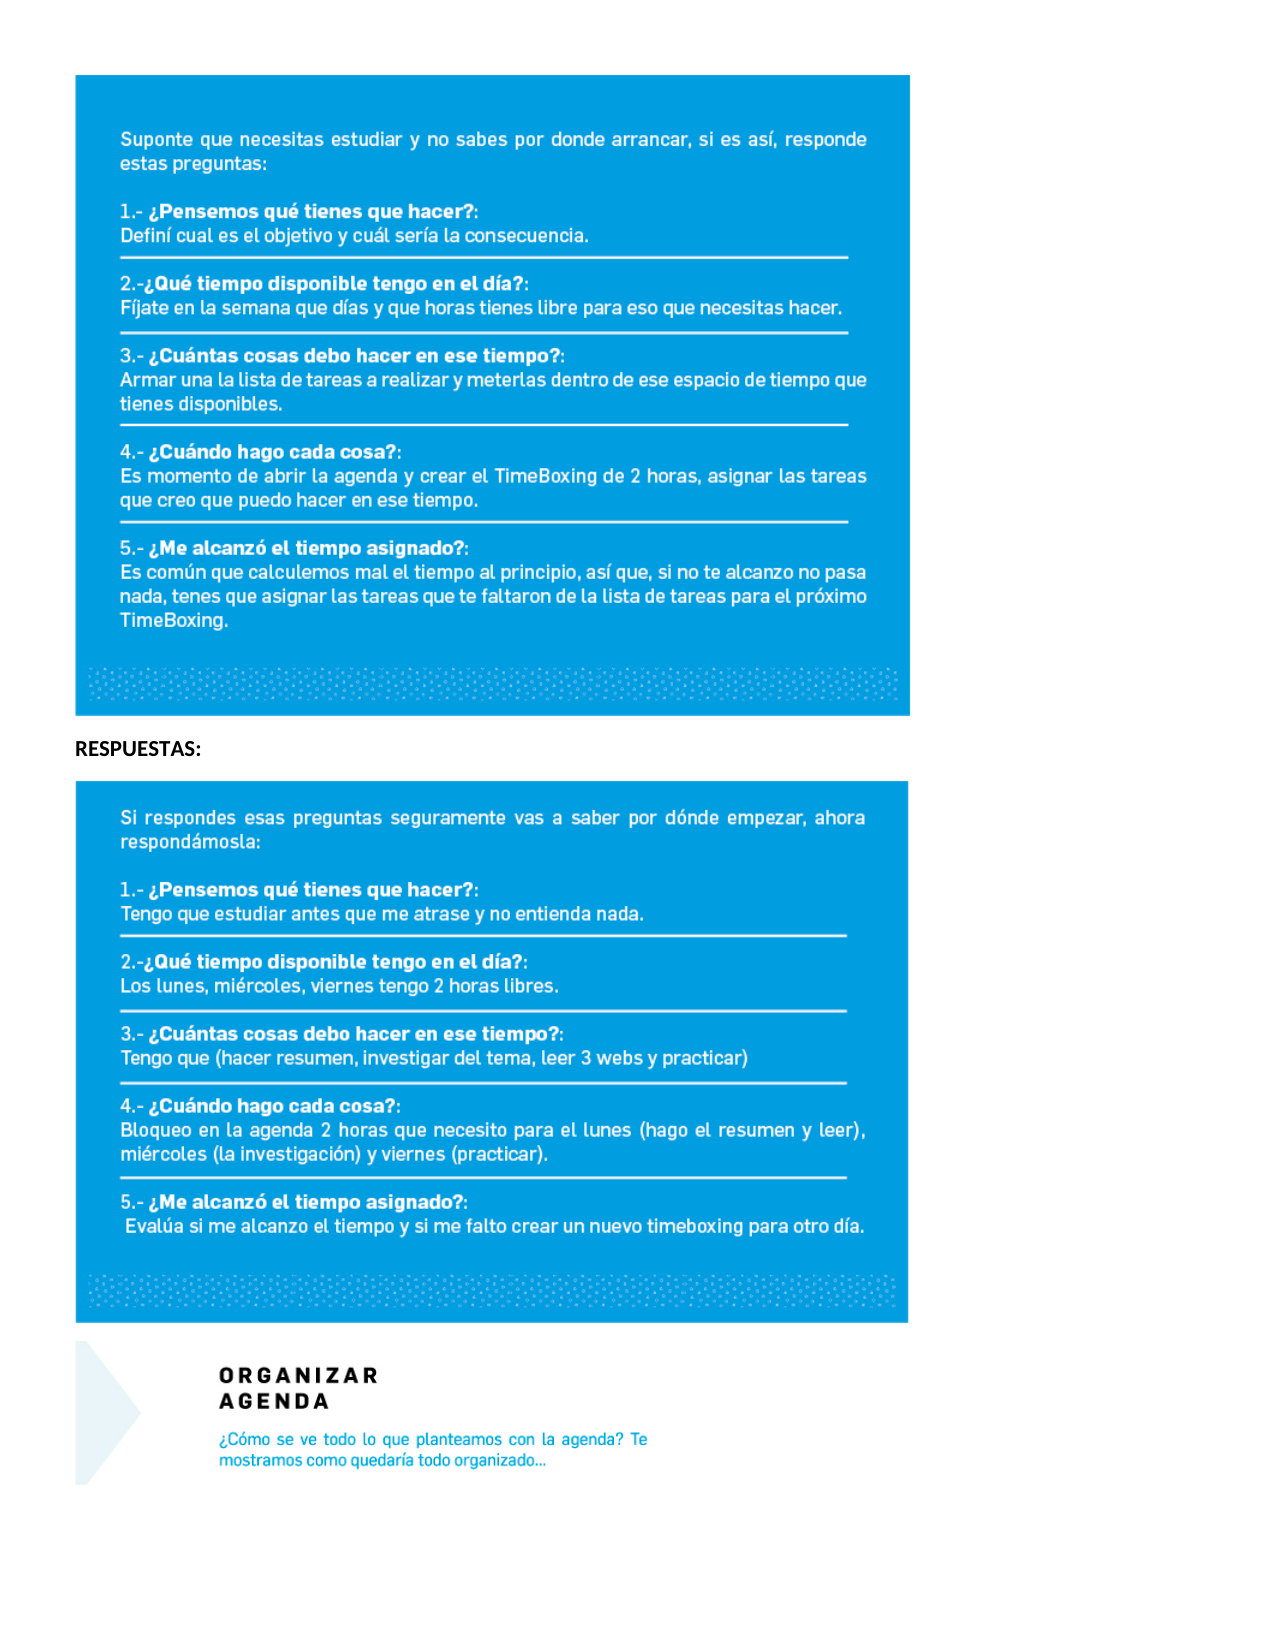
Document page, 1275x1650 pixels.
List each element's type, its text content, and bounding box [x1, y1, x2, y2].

picture [263, 136, 280, 146]
picture [421, 886, 429, 896]
picture [186, 982, 193, 992]
picture [389, 472, 396, 482]
picture [582, 910, 590, 920]
picture [362, 1126, 376, 1136]
picture [435, 593, 454, 602]
picture [716, 373, 728, 386]
picture [167, 136, 174, 145]
picture [247, 1150, 254, 1160]
picture [409, 204, 453, 218]
picture [516, 136, 524, 149]
picture [185, 160, 191, 170]
picture [242, 160, 261, 170]
picture [571, 907, 579, 920]
picture [435, 979, 442, 992]
picture [835, 1219, 843, 1232]
picture [256, 1194, 266, 1208]
picture [156, 955, 167, 968]
picture [384, 565, 388, 578]
picture [220, 1147, 234, 1160]
picture [198, 232, 205, 242]
picture [724, 1222, 731, 1232]
picture [473, 1222, 482, 1232]
picture [146, 814, 152, 824]
picture [260, 373, 265, 386]
picture [490, 1220, 496, 1232]
picture [588, 593, 596, 602]
picture [815, 588, 833, 602]
picture [477, 1150, 485, 1160]
picture [321, 1198, 336, 1208]
picture [411, 593, 418, 602]
picture [624, 136, 638, 145]
picture [648, 469, 676, 482]
picture [548, 1054, 575, 1064]
picture [154, 814, 162, 824]
picture [603, 814, 619, 824]
picture [155, 617, 162, 626]
picture [502, 910, 509, 920]
picture [432, 886, 452, 896]
picture [561, 304, 567, 314]
picture [251, 493, 291, 506]
picture [290, 1102, 298, 1112]
picture [409, 883, 418, 896]
picture [455, 304, 464, 314]
picture [354, 232, 361, 242]
picture [422, 1054, 429, 1068]
picture [708, 472, 727, 482]
picture [538, 376, 545, 386]
picture [623, 1222, 641, 1232]
picture [152, 301, 168, 314]
picture [375, 448, 384, 458]
picture [635, 1054, 642, 1064]
picture [695, 376, 713, 389]
picture [427, 569, 435, 578]
picture [210, 349, 226, 362]
picture [422, 376, 440, 386]
picture [609, 910, 616, 920]
picture [250, 569, 267, 578]
picture [452, 910, 469, 920]
picture [332, 376, 341, 386]
picture [453, 1195, 463, 1208]
picture [756, 376, 765, 386]
picture [186, 1026, 195, 1040]
picture [276, 469, 292, 482]
picture [649, 1054, 657, 1069]
picture [325, 448, 334, 458]
picture [196, 814, 204, 824]
picture [150, 352, 158, 366]
picture [396, 544, 405, 558]
picture [220, 208, 235, 218]
picture [314, 376, 322, 386]
picture [238, 593, 245, 602]
picture [149, 160, 156, 170]
picture [770, 373, 779, 386]
picture [121, 496, 130, 510]
picture [660, 1222, 685, 1232]
picture [441, 814, 449, 824]
picture [647, 1219, 657, 1232]
picture [409, 982, 428, 996]
picture [468, 376, 494, 386]
picture [429, 352, 437, 362]
picture [262, 448, 271, 462]
picture [325, 1102, 333, 1112]
picture [498, 232, 536, 242]
picture [765, 569, 781, 578]
picture [226, 160, 233, 169]
picture [160, 838, 168, 848]
picture [550, 910, 558, 920]
picture [365, 232, 372, 242]
picture [358, 349, 366, 362]
picture [191, 1219, 201, 1232]
picture [756, 814, 763, 827]
picture [443, 1054, 449, 1064]
picture [393, 208, 402, 218]
picture [316, 1054, 352, 1064]
picture [454, 376, 462, 391]
picture [316, 136, 323, 146]
picture [659, 565, 670, 578]
picture [241, 280, 262, 293]
picture [526, 1030, 547, 1044]
picture [276, 569, 283, 578]
picture [776, 304, 783, 314]
picture [143, 982, 150, 992]
picture [407, 1195, 452, 1209]
picture [455, 1051, 481, 1064]
picture [160, 1195, 174, 1208]
picture [598, 910, 605, 920]
picture [826, 569, 844, 582]
picture [313, 814, 331, 827]
picture [370, 593, 378, 602]
picture [446, 1123, 488, 1136]
picture [628, 304, 657, 314]
picture [240, 496, 247, 510]
picture [445, 229, 459, 242]
picture [133, 400, 151, 410]
picture [534, 982, 552, 992]
picture [550, 349, 560, 362]
picture [197, 886, 258, 896]
picture [554, 814, 561, 824]
picture [651, 136, 658, 145]
picture [250, 208, 258, 218]
picture [175, 444, 231, 459]
picture [154, 593, 161, 602]
picture [489, 589, 503, 602]
picture [405, 280, 414, 293]
picture [797, 593, 805, 606]
picture [536, 814, 543, 824]
picture [585, 132, 593, 146]
picture [378, 469, 386, 482]
picture [564, 1223, 572, 1232]
picture [800, 569, 808, 578]
picture [143, 589, 151, 602]
picture [784, 569, 793, 578]
picture [369, 1054, 378, 1064]
picture [412, 814, 420, 827]
picture [335, 1219, 340, 1232]
picture [247, 838, 254, 848]
picture [624, 1051, 632, 1064]
picture [150, 1199, 158, 1212]
picture [156, 136, 163, 146]
picture [592, 376, 598, 386]
picture [760, 136, 767, 146]
picture [346, 472, 375, 486]
picture [460, 472, 465, 482]
picture [482, 589, 487, 602]
picture [121, 349, 130, 362]
picture [313, 469, 317, 482]
picture [304, 883, 310, 896]
picture [132, 1054, 171, 1068]
picture [290, 445, 322, 459]
picture [426, 1150, 434, 1160]
picture [347, 1222, 372, 1232]
picture [757, 301, 763, 314]
picture [368, 208, 378, 221]
picture [812, 304, 838, 314]
picture [679, 1126, 687, 1136]
picture [604, 469, 613, 482]
picture [466, 1219, 472, 1232]
picture [271, 304, 289, 314]
picture [150, 1102, 158, 1116]
picture [319, 496, 337, 506]
picture [162, 1147, 186, 1160]
picture [495, 469, 508, 482]
picture [214, 1146, 218, 1162]
picture [346, 910, 354, 923]
picture [754, 593, 760, 602]
picture [513, 955, 521, 968]
picture [202, 496, 210, 510]
picture [238, 208, 247, 218]
picture [445, 280, 454, 290]
picture [202, 136, 209, 149]
picture [767, 814, 783, 824]
picture [303, 907, 319, 920]
picture [210, 1099, 219, 1112]
picture [582, 589, 586, 602]
picture [140, 838, 147, 848]
picture [552, 569, 560, 582]
picture [454, 496, 461, 510]
picture [484, 349, 506, 362]
picture [145, 136, 152, 149]
picture [413, 494, 423, 506]
picture [797, 472, 805, 482]
picture [599, 376, 608, 386]
picture [491, 1124, 496, 1136]
picture [805, 136, 812, 146]
picture [177, 232, 195, 242]
picture [319, 472, 327, 482]
picture [193, 541, 254, 554]
picture [298, 493, 316, 506]
picture [244, 1030, 287, 1040]
picture [121, 397, 130, 410]
picture [172, 1126, 191, 1136]
picture [186, 886, 194, 896]
picture [164, 1222, 171, 1232]
picture [121, 1099, 130, 1112]
picture [429, 232, 437, 242]
picture [339, 955, 348, 968]
picture [127, 1219, 135, 1232]
picture [239, 445, 247, 458]
picture [433, 280, 442, 290]
picture [208, 208, 217, 218]
picture [630, 593, 639, 602]
picture [198, 955, 219, 968]
picture [841, 593, 866, 602]
picture [480, 301, 486, 314]
picture [245, 352, 253, 362]
picture [739, 814, 753, 824]
picture [455, 569, 462, 582]
picture [505, 589, 510, 602]
picture [779, 1222, 787, 1232]
picture [727, 1126, 735, 1136]
picture [122, 1150, 130, 1160]
picture [401, 376, 408, 386]
picture [562, 1126, 569, 1136]
picture [561, 229, 572, 242]
picture [121, 593, 140, 602]
picture [193, 376, 211, 386]
picture [305, 814, 311, 824]
picture [321, 910, 328, 920]
picture [223, 1051, 231, 1064]
picture [743, 1052, 747, 1068]
picture [241, 136, 249, 145]
picture [331, 1146, 354, 1160]
picture [246, 814, 273, 824]
picture [229, 352, 238, 362]
picture [734, 472, 742, 486]
picture [416, 1222, 427, 1232]
picture [506, 1054, 530, 1064]
picture [121, 132, 131, 146]
picture [210, 1027, 237, 1040]
picture [171, 838, 179, 848]
picture [544, 1126, 553, 1136]
picture [357, 1027, 388, 1040]
picture [776, 589, 790, 602]
picture [677, 472, 686, 482]
picture [588, 472, 596, 486]
picture [772, 1223, 777, 1232]
picture [531, 593, 550, 602]
picture [467, 304, 474, 314]
picture [357, 910, 364, 920]
picture [161, 204, 182, 218]
picture [289, 1222, 297, 1232]
picture [666, 811, 675, 824]
picture [582, 1051, 591, 1064]
picture [612, 136, 621, 146]
picture [227, 593, 234, 606]
picture [437, 1150, 445, 1160]
picture [259, 400, 267, 410]
picture [214, 469, 220, 482]
picture [268, 352, 298, 362]
picture [287, 569, 294, 578]
picture [563, 376, 570, 386]
picture [650, 376, 668, 386]
picture [282, 982, 300, 992]
picture [295, 1147, 316, 1164]
picture [710, 814, 718, 824]
picture [133, 496, 140, 506]
picture [370, 132, 378, 146]
picture [473, 469, 487, 482]
picture [480, 565, 495, 578]
picture [364, 448, 372, 458]
picture [502, 569, 510, 582]
picture [523, 593, 529, 602]
picture [447, 569, 452, 578]
picture [151, 1126, 158, 1140]
picture [352, 133, 357, 146]
picture [145, 958, 153, 972]
picture [143, 1146, 159, 1160]
picture [421, 472, 437, 482]
picture [368, 886, 378, 900]
picture [132, 910, 171, 924]
picture [704, 565, 710, 578]
picture [593, 811, 600, 824]
picture [432, 958, 441, 968]
picture [848, 376, 866, 386]
picture [326, 982, 334, 992]
picture [239, 469, 246, 482]
picture [196, 400, 235, 413]
picture [577, 472, 585, 482]
picture [836, 376, 844, 390]
picture [383, 376, 399, 386]
picture [380, 1051, 418, 1064]
picture [815, 136, 844, 149]
picture [552, 472, 569, 482]
picture [177, 1198, 186, 1208]
picture [373, 955, 390, 968]
picture [826, 1126, 844, 1136]
picture [389, 304, 397, 317]
picture [794, 1220, 818, 1232]
picture [245, 232, 252, 242]
picture [749, 136, 757, 146]
picture [296, 1195, 318, 1208]
picture [340, 496, 345, 506]
picture [345, 814, 354, 824]
picture [279, 1222, 287, 1232]
picture [160, 1027, 171, 1040]
picture [122, 300, 131, 314]
picture [761, 593, 769, 602]
picture [362, 589, 368, 602]
picture [399, 496, 407, 506]
picture [202, 593, 220, 602]
picture [174, 886, 182, 896]
picture [630, 814, 648, 827]
picture [386, 1099, 394, 1112]
picture [248, 593, 256, 602]
picture [416, 1150, 423, 1160]
picture [349, 593, 357, 602]
picture [444, 1030, 476, 1040]
picture [178, 1054, 209, 1068]
picture [527, 352, 548, 366]
picture [452, 814, 488, 824]
picture [497, 814, 505, 824]
picture [396, 232, 403, 242]
picture [122, 1123, 138, 1136]
picture [460, 955, 477, 968]
picture [513, 1222, 520, 1232]
picture [251, 376, 258, 386]
picture [435, 1126, 443, 1136]
picture [175, 1222, 182, 1232]
picture [445, 352, 477, 362]
picture [263, 593, 270, 602]
picture [160, 1099, 171, 1112]
picture [511, 472, 537, 482]
picture [288, 593, 307, 606]
picture [537, 1126, 542, 1136]
picture [383, 910, 397, 920]
picture [485, 1219, 489, 1232]
picture [182, 835, 189, 848]
picture [121, 1051, 131, 1064]
picture [746, 373, 753, 386]
picture [632, 469, 639, 478]
picture [646, 589, 653, 602]
picture [484, 276, 494, 290]
picture [483, 1027, 505, 1040]
picture [743, 569, 761, 578]
picture [368, 910, 375, 920]
picture [198, 1030, 207, 1040]
picture [380, 1126, 387, 1136]
picture [854, 1122, 858, 1140]
picture [591, 1222, 599, 1232]
picture [302, 569, 348, 578]
picture [121, 907, 131, 920]
picture [349, 304, 357, 314]
picture [401, 304, 408, 314]
text RESPUESTAS: [75, 734, 1200, 762]
picture [142, 304, 150, 314]
picture [121, 373, 140, 386]
picture [373, 276, 379, 290]
picture [138, 617, 151, 626]
picture [240, 373, 247, 386]
picture [140, 1126, 148, 1136]
picture [305, 204, 361, 218]
picture [847, 132, 866, 146]
picture [198, 1102, 207, 1112]
picture [614, 373, 633, 386]
picture [242, 397, 257, 410]
picture [170, 275, 191, 290]
picture [228, 814, 235, 824]
picture [641, 1122, 645, 1140]
picture [678, 569, 698, 578]
picture [411, 136, 419, 150]
picture [145, 280, 153, 293]
picture [211, 1126, 218, 1136]
picture [575, 232, 582, 242]
picture [495, 373, 501, 386]
picture [479, 982, 488, 992]
picture [537, 569, 544, 578]
picture [278, 1054, 284, 1064]
picture [550, 232, 557, 242]
picture [186, 304, 193, 314]
picture [235, 907, 251, 920]
picture [310, 228, 331, 242]
picture [122, 565, 140, 578]
picture [628, 569, 647, 578]
picture [230, 232, 238, 242]
picture [145, 228, 149, 241]
picture [341, 448, 361, 458]
picture [150, 838, 157, 851]
picture [250, 472, 257, 482]
picture [675, 376, 692, 386]
picture [121, 883, 129, 896]
picture [186, 814, 193, 824]
picture [429, 136, 448, 146]
picture [698, 1222, 715, 1232]
picture [596, 136, 604, 146]
picture [425, 907, 438, 920]
picture [434, 814, 440, 824]
picture [491, 910, 499, 920]
picture [758, 1126, 793, 1136]
picture [497, 275, 510, 290]
picture [129, 838, 137, 848]
picture [561, 910, 568, 920]
picture [133, 299, 139, 319]
picture [149, 472, 163, 482]
picture [712, 569, 719, 578]
picture [274, 593, 285, 602]
picture [525, 814, 533, 824]
picture [394, 569, 402, 578]
picture [483, 955, 493, 969]
picture [675, 1054, 680, 1064]
picture [223, 958, 261, 972]
picture [382, 280, 390, 290]
picture [214, 617, 222, 630]
picture [670, 590, 686, 602]
picture [393, 280, 402, 290]
picture [786, 814, 803, 824]
picture [121, 541, 130, 554]
picture [256, 352, 265, 362]
picture [332, 910, 339, 920]
picture [682, 1054, 690, 1064]
picture [282, 373, 289, 386]
picture [300, 472, 305, 482]
picture [161, 541, 174, 554]
picture [527, 376, 534, 386]
picture [274, 448, 283, 458]
picture [549, 1027, 558, 1040]
picture [254, 907, 261, 920]
picture [531, 1150, 536, 1160]
picture [223, 569, 243, 578]
picture [122, 469, 140, 482]
picture [356, 569, 381, 578]
picture [515, 814, 524, 824]
picture [161, 445, 172, 458]
picture [375, 304, 383, 319]
picture [780, 469, 784, 482]
picture [552, 1223, 558, 1232]
picture [489, 811, 495, 824]
picture [198, 352, 208, 362]
picture [499, 136, 507, 146]
picture [459, 1150, 466, 1164]
picture [218, 814, 225, 824]
picture [732, 593, 751, 606]
picture [847, 1126, 852, 1136]
picture [497, 1222, 506, 1232]
picture [478, 132, 485, 146]
picture [397, 1150, 413, 1160]
picture [664, 1054, 672, 1068]
picture [686, 304, 694, 314]
picture [405, 472, 413, 484]
picture [491, 982, 499, 992]
picture [186, 208, 205, 218]
picture [406, 232, 414, 242]
picture [552, 373, 560, 386]
picture [612, 304, 621, 314]
picture [158, 496, 175, 506]
picture [250, 1126, 280, 1140]
picture [285, 1054, 313, 1064]
picture [689, 814, 696, 824]
picture [487, 1051, 493, 1064]
picture [598, 569, 605, 578]
picture [307, 373, 312, 386]
picture [700, 136, 707, 146]
picture [414, 566, 424, 578]
picture [175, 1102, 183, 1112]
picture [295, 814, 302, 827]
picture [234, 1126, 241, 1136]
picture [617, 569, 625, 582]
picture [509, 352, 524, 362]
picture [310, 280, 319, 290]
picture [332, 136, 349, 146]
picture [848, 569, 865, 578]
picture [374, 814, 381, 824]
picture [220, 232, 227, 242]
picture [170, 953, 191, 968]
picture [242, 1222, 249, 1232]
picture [603, 1222, 621, 1232]
picture [381, 886, 402, 896]
picture [399, 593, 407, 602]
picture [718, 593, 725, 602]
picture [455, 886, 462, 896]
picture [165, 613, 175, 626]
picture [489, 301, 522, 314]
picture [786, 136, 802, 146]
picture [734, 1222, 742, 1236]
picture [292, 232, 300, 242]
picture [639, 136, 647, 146]
picture [305, 349, 349, 362]
picture [408, 541, 453, 555]
picture [552, 132, 582, 146]
picture [122, 955, 129, 968]
picture [176, 133, 182, 146]
picture [489, 136, 496, 146]
picture [162, 1126, 169, 1136]
picture [460, 589, 476, 602]
picture [266, 376, 275, 386]
picture [313, 883, 361, 896]
picture [696, 593, 715, 602]
picture [538, 1148, 542, 1164]
picture [669, 1126, 676, 1140]
picture [280, 910, 286, 920]
picture [75, 1341, 1092, 1485]
picture [395, 1198, 404, 1212]
picture [567, 569, 575, 578]
picture [273, 1195, 289, 1208]
picture [177, 544, 186, 554]
picture [395, 1126, 404, 1140]
picture [701, 300, 754, 314]
picture [619, 907, 638, 920]
picture [573, 814, 590, 824]
picture [337, 982, 342, 992]
picture [207, 811, 215, 824]
picture [456, 204, 473, 218]
picture [720, 1126, 726, 1136]
picture [440, 910, 448, 920]
picture [391, 1030, 400, 1040]
picture [270, 400, 277, 410]
picture [820, 1222, 828, 1232]
picture [765, 304, 772, 314]
picture [320, 1150, 327, 1160]
picture [143, 496, 151, 506]
picture [416, 1030, 425, 1040]
picture [424, 593, 432, 606]
picture [688, 1219, 695, 1232]
picture [597, 1054, 611, 1064]
picture [178, 617, 195, 626]
picture [392, 814, 409, 824]
picture [613, 1054, 621, 1064]
picture [121, 157, 146, 170]
picture [150, 886, 158, 900]
picture [340, 1123, 348, 1136]
picture [191, 593, 199, 602]
picture [184, 136, 192, 146]
picture [281, 955, 336, 972]
picture [367, 376, 376, 386]
picture [435, 1222, 444, 1232]
picture [134, 136, 142, 146]
picture [538, 136, 544, 145]
picture [160, 883, 171, 896]
picture [338, 593, 346, 602]
picture [178, 569, 183, 578]
picture [224, 496, 232, 506]
picture [282, 276, 295, 290]
picture [122, 204, 129, 218]
picture [265, 208, 274, 221]
picture [159, 160, 167, 170]
picture [75, 75, 911, 716]
picture [150, 545, 158, 558]
picture [382, 593, 396, 602]
picture [268, 955, 278, 968]
picture [122, 228, 143, 242]
picture [830, 472, 846, 482]
picture [193, 835, 200, 848]
picture [466, 569, 473, 578]
picture [256, 1151, 264, 1160]
picture [292, 910, 300, 920]
picture [411, 304, 419, 314]
picture [838, 814, 854, 824]
picture [557, 589, 564, 602]
picture [433, 1054, 440, 1064]
picture [748, 1126, 755, 1136]
picture [289, 1030, 297, 1040]
picture [75, 781, 909, 1323]
picture [495, 1054, 502, 1064]
picture [689, 593, 695, 602]
picture [417, 230, 426, 242]
picture [848, 472, 855, 482]
picture [297, 132, 312, 146]
picture [746, 472, 772, 482]
picture [265, 886, 273, 900]
picture [418, 1126, 425, 1136]
picture [678, 809, 686, 824]
picture [444, 958, 453, 968]
picture [176, 496, 195, 506]
picture [525, 304, 532, 314]
picture [514, 373, 525, 386]
picture [353, 496, 371, 506]
picture [150, 1030, 158, 1044]
picture [334, 814, 342, 824]
picture [332, 589, 336, 602]
picture [351, 1126, 358, 1136]
picture [155, 400, 162, 410]
picture [265, 472, 273, 482]
picture [212, 569, 220, 582]
picture [393, 958, 425, 972]
picture [387, 445, 395, 458]
picture [223, 1198, 231, 1208]
picture [464, 883, 472, 896]
picture [508, 1030, 523, 1040]
picture [851, 1222, 858, 1232]
picture [193, 1195, 220, 1208]
picture [138, 1223, 146, 1232]
picture [226, 910, 234, 920]
picture [461, 276, 478, 290]
picture [488, 1147, 503, 1160]
picture [750, 1222, 768, 1236]
picture [574, 376, 581, 386]
picture [196, 982, 204, 992]
picture [293, 376, 301, 386]
picture [301, 1102, 310, 1112]
picture [170, 376, 176, 386]
picture [302, 229, 307, 242]
picture [186, 1098, 195, 1112]
picture [304, 1027, 349, 1040]
picture [443, 376, 449, 386]
picture [515, 1126, 533, 1140]
picture [340, 544, 360, 558]
picture [173, 589, 188, 602]
picture [199, 1150, 206, 1160]
picture [147, 1219, 162, 1232]
picture [166, 472, 213, 482]
picture [662, 136, 679, 146]
picture [233, 304, 240, 314]
picture [380, 979, 406, 992]
picture [298, 280, 307, 293]
picture [178, 910, 209, 923]
picture [423, 814, 430, 824]
picture [651, 814, 657, 824]
picture [369, 352, 410, 362]
picture [803, 1126, 811, 1141]
picture [270, 910, 277, 920]
picture [204, 838, 217, 848]
picture [452, 1222, 460, 1232]
picture [615, 590, 629, 602]
picture [283, 1123, 312, 1136]
picture [454, 541, 464, 554]
picture [569, 304, 576, 314]
picture [169, 569, 177, 578]
picture [296, 304, 305, 317]
picture [244, 1054, 270, 1064]
picture [320, 593, 326, 602]
picture [150, 448, 158, 462]
picture [175, 982, 182, 992]
picture [340, 276, 348, 290]
picture [527, 982, 533, 992]
picture [503, 376, 510, 386]
picture [224, 376, 233, 386]
picture [308, 304, 327, 314]
picture [216, 910, 223, 920]
picture [122, 838, 128, 848]
picture [785, 472, 794, 482]
picture [575, 1222, 584, 1232]
picture [664, 304, 683, 317]
picture [354, 376, 361, 386]
picture [235, 1198, 254, 1208]
picture [186, 569, 193, 578]
picture [325, 376, 331, 386]
picture [315, 1222, 322, 1232]
picture [585, 304, 611, 317]
picture [270, 565, 274, 578]
picture [513, 593, 520, 602]
picture [161, 347, 195, 362]
picture [121, 445, 130, 458]
picture [382, 132, 402, 146]
picture [231, 838, 238, 848]
picture [811, 376, 829, 389]
picture [120, 613, 134, 626]
picture [360, 136, 367, 146]
picture [513, 569, 518, 578]
picture [259, 1222, 276, 1232]
picture [457, 136, 474, 146]
picture [164, 982, 171, 992]
picture [790, 301, 808, 314]
picture [265, 228, 285, 242]
picture [731, 376, 739, 386]
picture [313, 1099, 321, 1112]
picture [216, 982, 229, 992]
picture [516, 979, 524, 992]
picture [283, 132, 294, 146]
picture [235, 157, 241, 170]
picture [122, 810, 131, 824]
picture [591, 1126, 630, 1136]
picture [736, 1054, 741, 1064]
picture [200, 1126, 207, 1136]
picture [212, 136, 232, 146]
picture [682, 136, 688, 145]
picture [808, 593, 814, 602]
picture [476, 910, 484, 925]
picture [277, 203, 298, 218]
picture [415, 910, 423, 920]
picture [166, 400, 173, 410]
picture [121, 276, 130, 290]
picture [426, 496, 450, 506]
picture [220, 838, 228, 848]
picture [277, 886, 286, 896]
picture [197, 569, 205, 578]
picture [827, 810, 835, 824]
picture [568, 593, 575, 602]
picture [527, 136, 534, 146]
picture [174, 1030, 183, 1040]
picture [248, 982, 273, 992]
picture [345, 982, 352, 992]
picture [343, 376, 351, 386]
picture [550, 300, 558, 314]
picture [640, 376, 647, 386]
picture [417, 352, 426, 362]
picture [182, 376, 190, 386]
picture [811, 569, 819, 578]
picture [438, 569, 446, 578]
picture [180, 397, 187, 410]
picture [400, 1223, 409, 1237]
picture [322, 1123, 330, 1136]
picture [122, 979, 140, 992]
picture [238, 1099, 283, 1116]
picture [727, 565, 741, 578]
picture [222, 1102, 231, 1112]
picture [526, 569, 533, 578]
picture [131, 1150, 136, 1160]
picture [222, 472, 231, 482]
picture [584, 373, 589, 386]
picture [426, 301, 454, 314]
picture [351, 955, 366, 968]
picture [356, 1148, 360, 1164]
picture [322, 280, 330, 290]
picture [257, 540, 265, 554]
picture [417, 280, 426, 290]
picture [715, 1054, 732, 1064]
picture [335, 472, 343, 482]
picture [165, 814, 182, 827]
picture [506, 1147, 527, 1160]
picture [738, 1126, 745, 1136]
picture [150, 208, 158, 221]
picture [496, 953, 511, 968]
picture [174, 160, 182, 173]
picture [210, 1222, 235, 1232]
picture [122, 1027, 130, 1040]
picture [299, 1222, 307, 1232]
picture [540, 469, 549, 482]
picture [498, 1126, 506, 1136]
picture [693, 1051, 712, 1064]
picture [175, 304, 182, 314]
picture [223, 280, 238, 290]
picture [407, 1127, 415, 1136]
picture [147, 569, 166, 578]
picture [158, 979, 162, 992]
picture [539, 232, 546, 242]
picture [340, 1102, 384, 1112]
picture [375, 1222, 393, 1236]
picture [439, 472, 456, 482]
picture [272, 541, 289, 554]
picture [122, 1195, 130, 1208]
picture [368, 1150, 376, 1165]
picture [193, 160, 211, 173]
picture [156, 276, 167, 290]
picture [465, 496, 472, 506]
picture [267, 1150, 275, 1160]
picture [382, 208, 390, 218]
picture [252, 136, 259, 146]
picture [400, 910, 408, 920]
picture [378, 496, 396, 506]
picture [188, 1150, 195, 1160]
picture [269, 276, 279, 290]
picture [356, 982, 373, 992]
picture [339, 232, 347, 246]
picture [310, 544, 336, 554]
picture [339, 1198, 360, 1212]
picture [647, 1123, 665, 1136]
picture [470, 1150, 475, 1160]
picture [234, 1054, 241, 1064]
picture [352, 276, 366, 290]
picture [367, 541, 393, 554]
picture [198, 276, 220, 290]
picture [428, 1030, 436, 1040]
picture [516, 907, 547, 920]
picture [514, 276, 522, 290]
picture [203, 617, 211, 626]
picture [277, 1147, 292, 1160]
picture [816, 814, 823, 824]
picture [360, 304, 367, 314]
picture [375, 227, 389, 242]
picture [856, 814, 864, 824]
picture [403, 1030, 410, 1040]
picture [367, 1198, 376, 1208]
picture [312, 979, 322, 992]
picture [466, 232, 495, 242]
picture [539, 301, 546, 314]
picture [524, 1222, 549, 1232]
picture [214, 496, 221, 506]
picture [157, 232, 164, 242]
picture [310, 593, 317, 602]
picture [223, 304, 230, 314]
picture [657, 593, 664, 602]
picture [616, 472, 623, 482]
picture [334, 299, 348, 314]
picture [277, 814, 284, 824]
picture [794, 376, 807, 386]
picture [812, 469, 826, 482]
picture [297, 541, 306, 554]
picture [696, 1123, 710, 1136]
picture [587, 569, 595, 578]
picture [859, 472, 866, 482]
picture [379, 1195, 392, 1208]
picture [356, 811, 370, 824]
picture [237, 978, 245, 992]
picture [143, 376, 167, 386]
picture [244, 304, 268, 314]
picture [289, 881, 297, 896]
picture [783, 376, 791, 386]
picture [382, 1151, 390, 1160]
picture [689, 472, 697, 482]
picture [450, 979, 478, 992]
picture [722, 136, 740, 146]
picture [728, 814, 736, 824]
picture [215, 160, 222, 170]
picture [202, 301, 215, 314]
picture [251, 448, 259, 458]
picture [699, 811, 707, 824]
